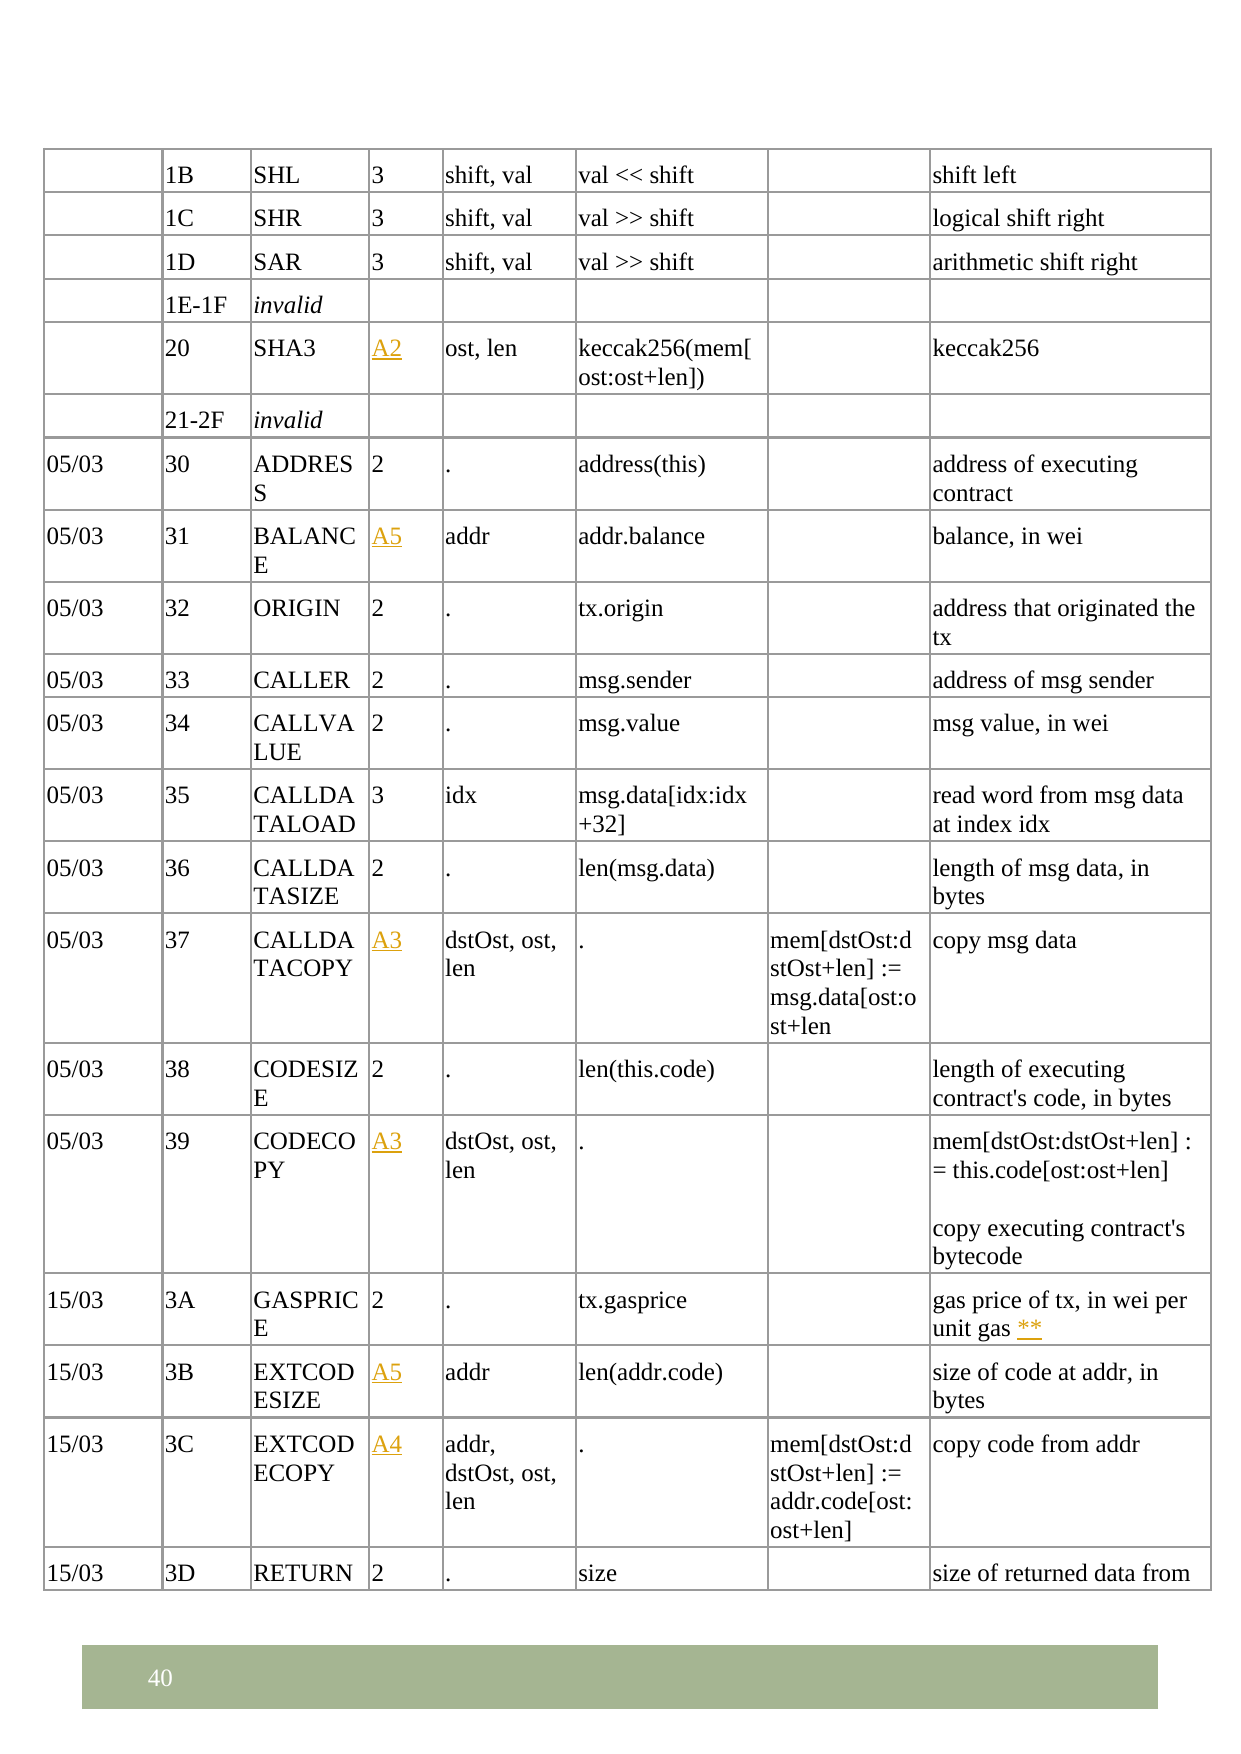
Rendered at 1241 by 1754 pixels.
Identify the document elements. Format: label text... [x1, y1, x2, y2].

table_cell [769, 511, 929, 581]
table_cell [769, 770, 929, 840]
table_cell 2 [370, 1274, 442, 1344]
table_cell A5 [370, 1346, 442, 1416]
table_cell len(this.code) [577, 1044, 767, 1114]
table_cell [45, 193, 161, 234]
table_cell invalid [252, 395, 368, 436]
table_cell 3A [164, 1274, 250, 1344]
table_cell ost, len [444, 323, 575, 393]
table_cell [444, 280, 575, 321]
table_cell len(msg.data) [577, 842, 767, 912]
table_cell 05/03 [45, 914, 161, 1042]
table_cell 15/03 [45, 1274, 161, 1344]
table_cell 37 [164, 914, 250, 1042]
table_cell BALANCE [252, 511, 368, 581]
table_cell length of msg data, in bytes [931, 842, 1210, 912]
table_cell idx [444, 770, 575, 840]
table_cell 2 [370, 842, 442, 912]
table_cell . [444, 439, 575, 508]
table_cell [931, 395, 1210, 436]
table_cell tx.origin [577, 583, 767, 653]
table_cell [931, 1548, 1210, 1589]
table_cell 15/03 [45, 1346, 161, 1416]
table_cell A5 [370, 511, 442, 581]
table_cell val << shift [577, 150, 767, 191]
table_cell [370, 395, 442, 436]
table_cell gas price of tx, in wei per unit gas ** [931, 1274, 1210, 1344]
table_cell 2 [370, 1044, 442, 1114]
table_cell . [444, 1044, 575, 1114]
table_cell copy msg data [931, 914, 1210, 1042]
table_cell shift, val [444, 236, 575, 278]
table_cell copy code from addr [931, 1419, 1210, 1546]
table_cell 05/03 [45, 439, 161, 508]
table_cell invalid [252, 280, 368, 321]
table_cell EXTCODESIZE [252, 1346, 368, 1416]
table_cell [769, 323, 929, 393]
table_cell 3D [164, 1548, 250, 1589]
table_cell . [577, 914, 767, 1042]
table_cell [45, 236, 161, 278]
table_cell 1B [164, 150, 250, 191]
table_cell [769, 193, 929, 234]
table_cell 36 [164, 842, 250, 912]
table_cell . [444, 583, 575, 653]
table_cell val >> shift [577, 193, 767, 234]
table_cell [769, 280, 929, 321]
table_cell A3 [370, 1116, 442, 1272]
table_cell dstOst, ost, len [444, 1116, 575, 1272]
table_cell addr.balance [577, 511, 767, 581]
table_cell SHR [252, 193, 368, 234]
table_cell [769, 439, 929, 508]
table_cell SHL [252, 150, 368, 191]
table_cell [769, 655, 929, 696]
table_cell 3C [164, 1419, 250, 1546]
table_cell 21-2F [164, 395, 250, 436]
table_cell read word from msg data at index idx [931, 770, 1210, 840]
table_cell len(addr.code) [577, 1346, 767, 1416]
table_cell size of code at addr, in bytes [931, 1346, 1210, 1416]
table_cell keccak256 [931, 323, 1210, 393]
table_cell 33 [164, 655, 250, 696]
table_cell msg value, in wei [931, 698, 1210, 768]
table_cell msg.value [577, 698, 767, 768]
table_cell [577, 280, 767, 321]
table_cell 2 [370, 1548, 442, 1589]
table_cell EXTCODECOPY [252, 1419, 368, 1546]
table_cell SAR [252, 236, 368, 278]
table_cell [769, 842, 929, 912]
table_cell [769, 150, 929, 191]
table_cell [769, 236, 929, 278]
table_cell msg.sender [577, 655, 767, 696]
table_cell CODESIZE [252, 1044, 368, 1114]
table_cell . [444, 1548, 575, 1589]
table_cell 3B [164, 1346, 250, 1416]
table_cell addr, dstOst, ost, len [444, 1419, 575, 1546]
table_cell 38 [164, 1044, 250, 1114]
table_cell [45, 150, 161, 191]
table_cell [769, 698, 929, 768]
table_cell A3 [370, 914, 442, 1042]
table_cell [370, 280, 442, 321]
table_cell 1C [164, 193, 250, 234]
table_cell [769, 1044, 929, 1114]
table_cell 39 [164, 1116, 250, 1272]
table_cell [931, 280, 1210, 321]
table_cell mem[dstOst:dstOst+len] := addr.code[ost:ost+len] [769, 1419, 929, 1546]
table_cell mem[dstOst:dstOst+len] := this.code[ost:ost+len] copy executing contract's bytecode [931, 1116, 1210, 1272]
table_cell GASPRICE [252, 1274, 368, 1344]
table_cell . [444, 842, 575, 912]
table_cell logical shift right [931, 193, 1210, 234]
table_cell [769, 583, 929, 653]
table_cell 2 [370, 698, 442, 768]
table_cell 2 [370, 583, 442, 653]
table_cell 2 [370, 655, 442, 696]
table_cell [577, 395, 767, 436]
table_cell . [577, 1116, 767, 1272]
table_cell 1D [164, 236, 250, 278]
table_cell arithmetic shift right [931, 236, 1210, 278]
table_cell . [444, 1274, 575, 1344]
table_cell 05/03 [45, 655, 161, 696]
table_cell address that originated the tx [931, 583, 1210, 653]
table_cell . [577, 1419, 767, 1546]
table_cell address of msg sender [931, 655, 1210, 696]
table_cell 05/03 [45, 770, 161, 840]
table_cell 20 [164, 323, 250, 393]
table_cell 05/03 [45, 1044, 161, 1114]
table_cell [45, 395, 161, 436]
table_cell . [444, 655, 575, 696]
table_cell address of executing contract [931, 439, 1210, 508]
table_cell 3 [370, 770, 442, 840]
table_cell ORIGIN [252, 583, 368, 653]
table_cell [769, 395, 929, 436]
table_cell dstOst, ost, len [444, 914, 575, 1042]
table_cell address(this) [577, 439, 767, 508]
table_cell length of executing contract's code, in bytes [931, 1044, 1210, 1114]
table_cell [769, 1548, 929, 1589]
table_cell msg.data[idx:idx+32] [577, 770, 767, 840]
table_cell RETURNDATASIZE [252, 1548, 368, 1589]
table_cell 05/03 [45, 842, 161, 912]
table_cell CODECOPY [252, 1116, 368, 1272]
table_cell SHA3 [252, 323, 368, 393]
table_cell 05/03 [45, 583, 161, 653]
table_cell shift left [931, 150, 1210, 191]
table_cell [769, 1116, 929, 1272]
table_cell 1E-1F [164, 280, 250, 321]
table_cell CALLVALUE [252, 698, 368, 768]
table_cell addr [444, 511, 575, 581]
table_cell [769, 1346, 929, 1416]
table_cell [444, 395, 575, 436]
table_cell 05/03 [45, 1116, 161, 1272]
table_cell shift, val [444, 150, 575, 191]
table_cell 31 [164, 511, 250, 581]
table_cell 3 [370, 236, 442, 278]
table_cell ADDRESS [252, 439, 368, 508]
table_cell 34 [164, 698, 250, 768]
table_cell val >> shift [577, 236, 767, 278]
table_cell 35 [164, 770, 250, 840]
table_cell [45, 323, 161, 393]
table_cell CALLDATASIZE [252, 842, 368, 912]
table_cell tx.gasprice [577, 1274, 767, 1344]
table_cell addr [444, 1346, 575, 1416]
table_cell 30 [164, 439, 250, 508]
table_cell 15/03 [45, 1548, 161, 1589]
table_cell keccak256(mem[ost:ost+len]) [577, 323, 767, 393]
table_cell 05/03 [45, 511, 161, 581]
table_cell [45, 280, 161, 321]
table_cell 05/03 [45, 698, 161, 768]
table_cell size [577, 1548, 767, 1589]
table_cell balance, in wei [931, 511, 1210, 581]
table_cell 3 [370, 150, 442, 191]
table_cell CALLDATACOPY [252, 914, 368, 1042]
table_cell . [444, 698, 575, 768]
table_cell A4 [370, 1419, 442, 1546]
table_cell 32 [164, 583, 250, 653]
table_cell shift, val [444, 193, 575, 234]
table_cell CALLDATALOAD [252, 770, 368, 840]
table_cell A2 [370, 323, 442, 393]
table_cell 15/03 [45, 1419, 161, 1546]
table_cell CALLER [252, 655, 368, 696]
table_cell mem[dstOst:dstOst+len] := msg.data[ost:ost+len [769, 914, 929, 1042]
table_cell [769, 1274, 929, 1344]
table_cell 2 [370, 439, 442, 508]
table_cell 3 [370, 193, 442, 234]
